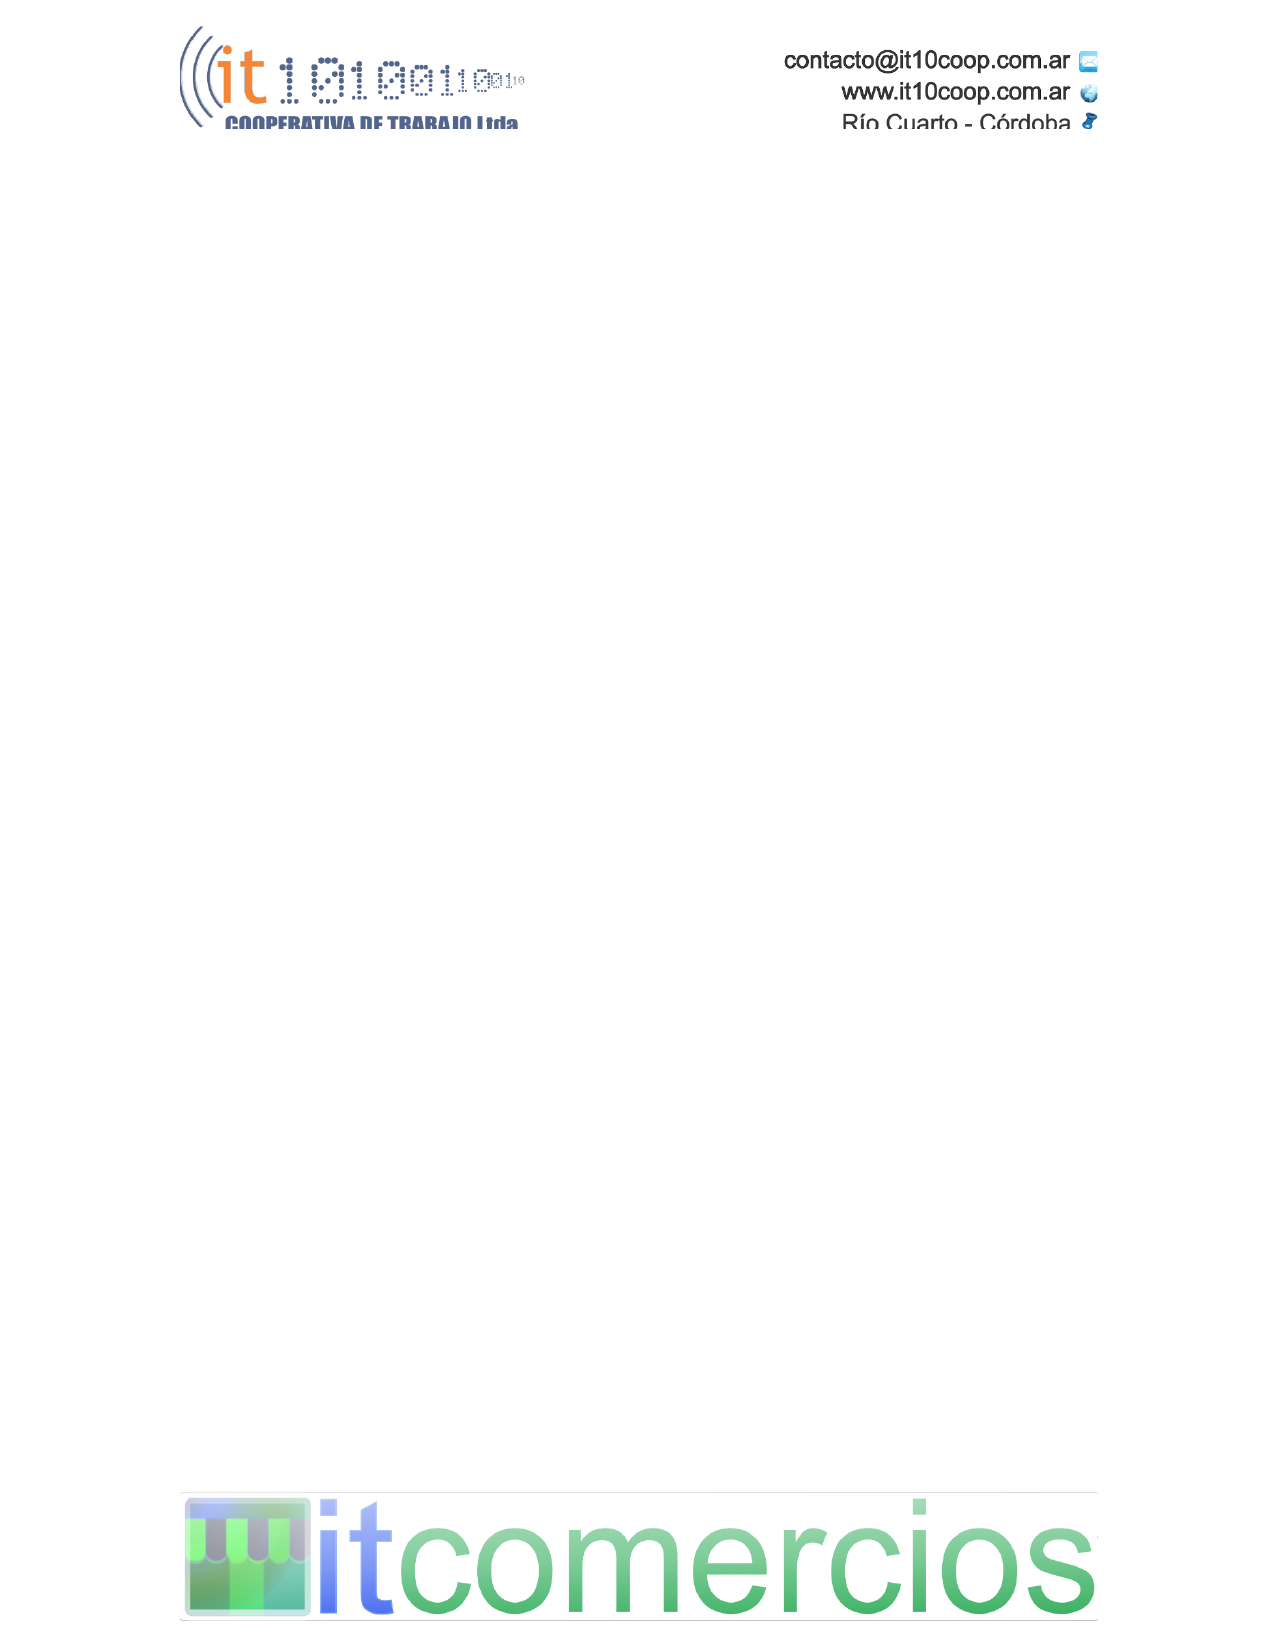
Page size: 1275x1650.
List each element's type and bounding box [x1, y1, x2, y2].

picture [178, 25, 1096, 129]
picture [178, 1487, 1096, 1622]
